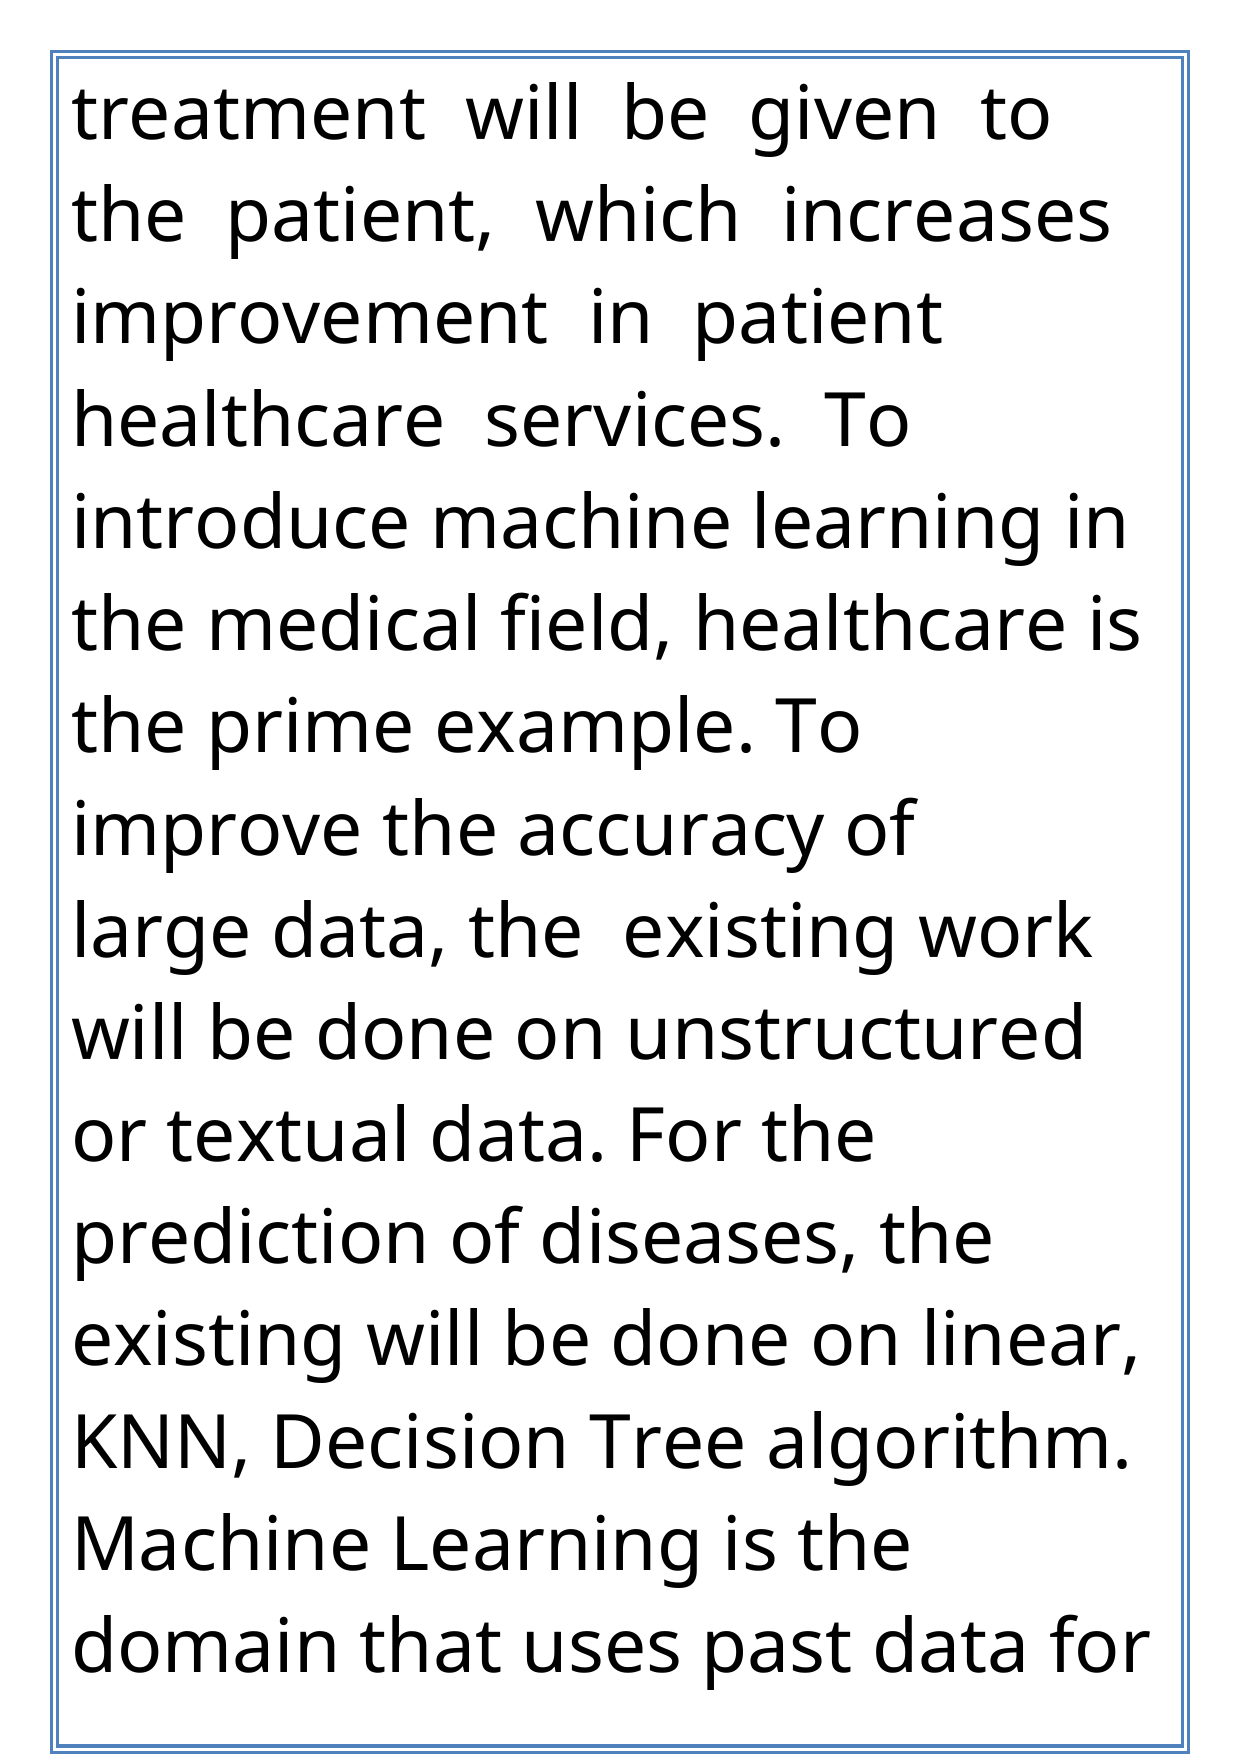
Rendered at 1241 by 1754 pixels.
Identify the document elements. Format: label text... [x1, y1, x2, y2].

text introduce machine learning in the medical field, healthcare is the prime example. To improve the accuracy of [71, 468, 1165, 877]
text existing will be done on linear, KNN, Decision Tree algorithm. [71, 1286, 1165, 1490]
text treatment will be given to the patient, which increases improvement in patient healthcare services. To [71, 59, 1165, 468]
text large data, the existing work will be done on unstructured or textual data. For the prediction of diseases, the [71, 877, 1165, 1286]
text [71, 1490, 1165, 1694]
